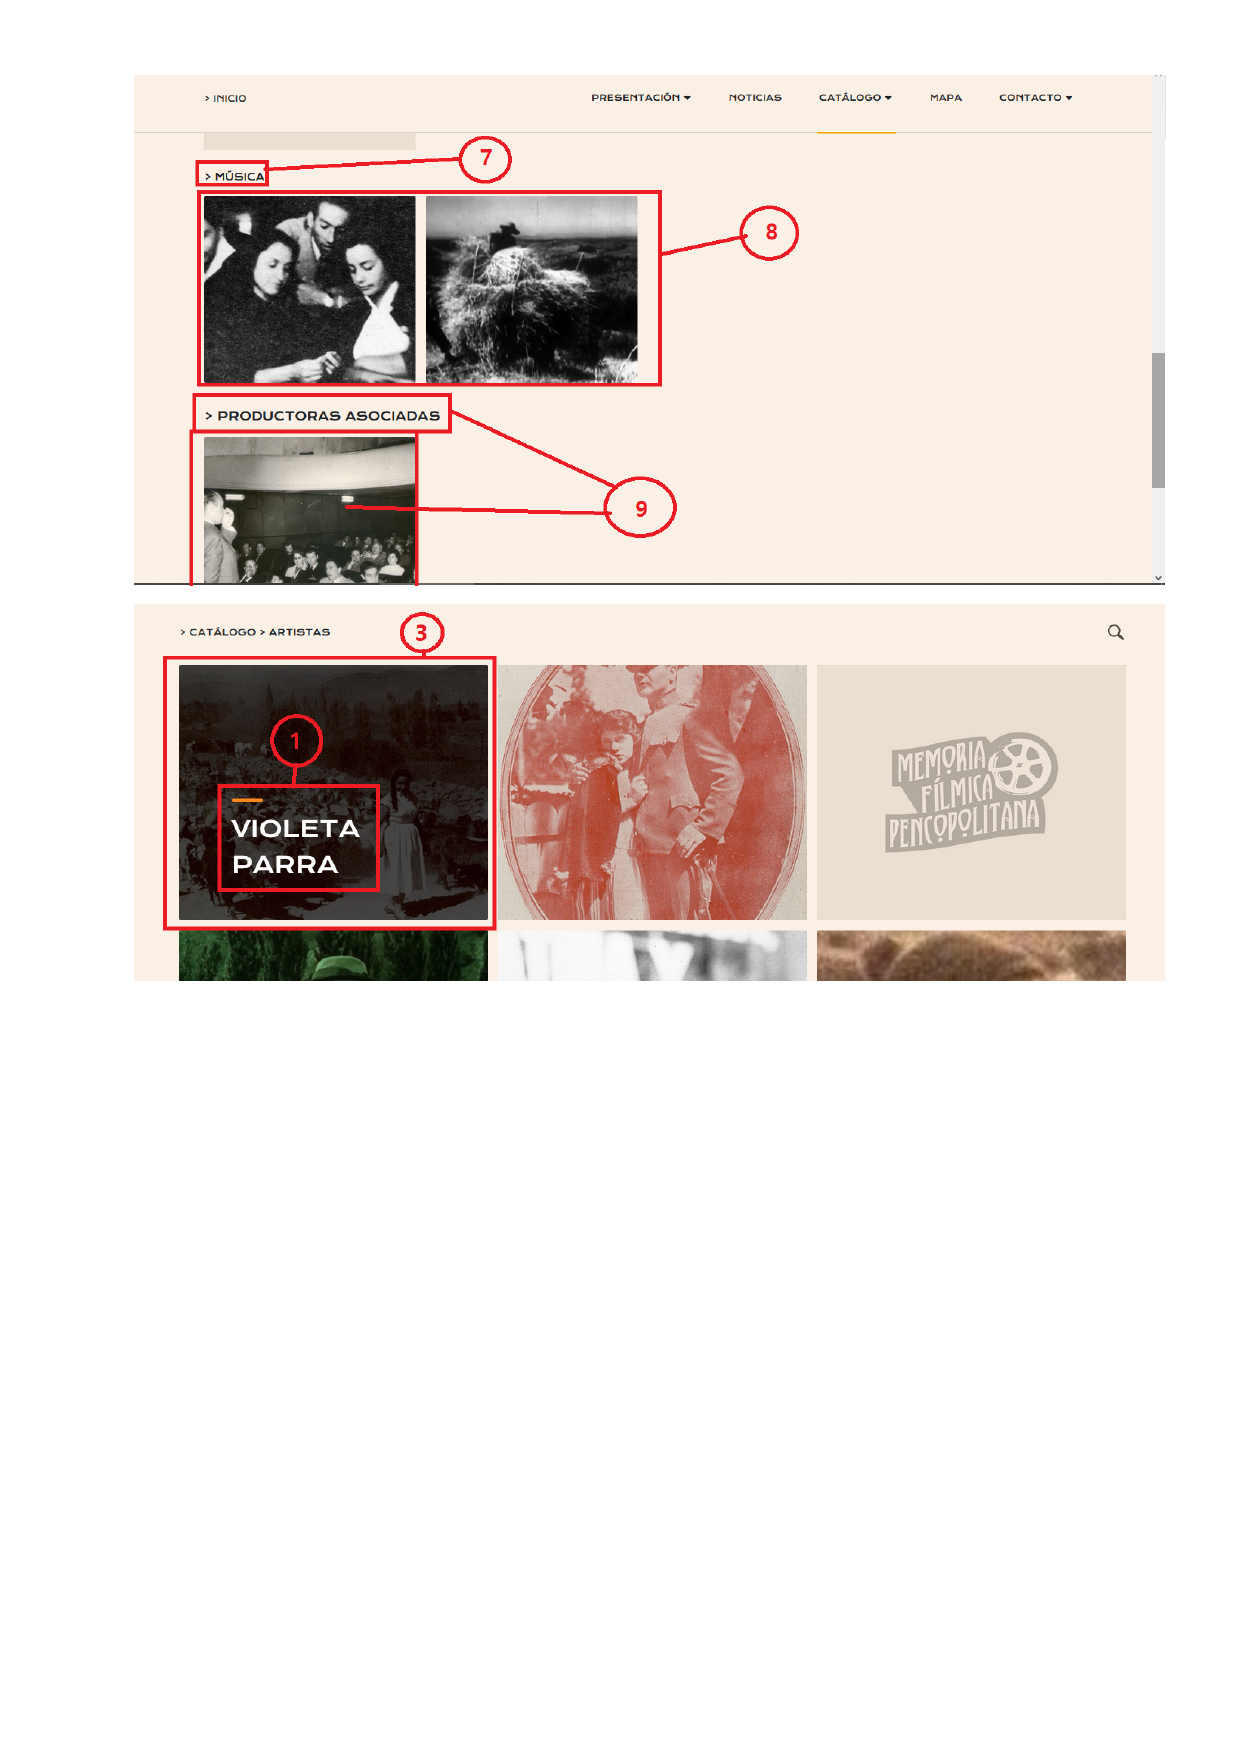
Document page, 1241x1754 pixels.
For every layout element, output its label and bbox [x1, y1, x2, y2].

picture [134, 604, 1166, 986]
picture [134, 75, 1166, 586]
